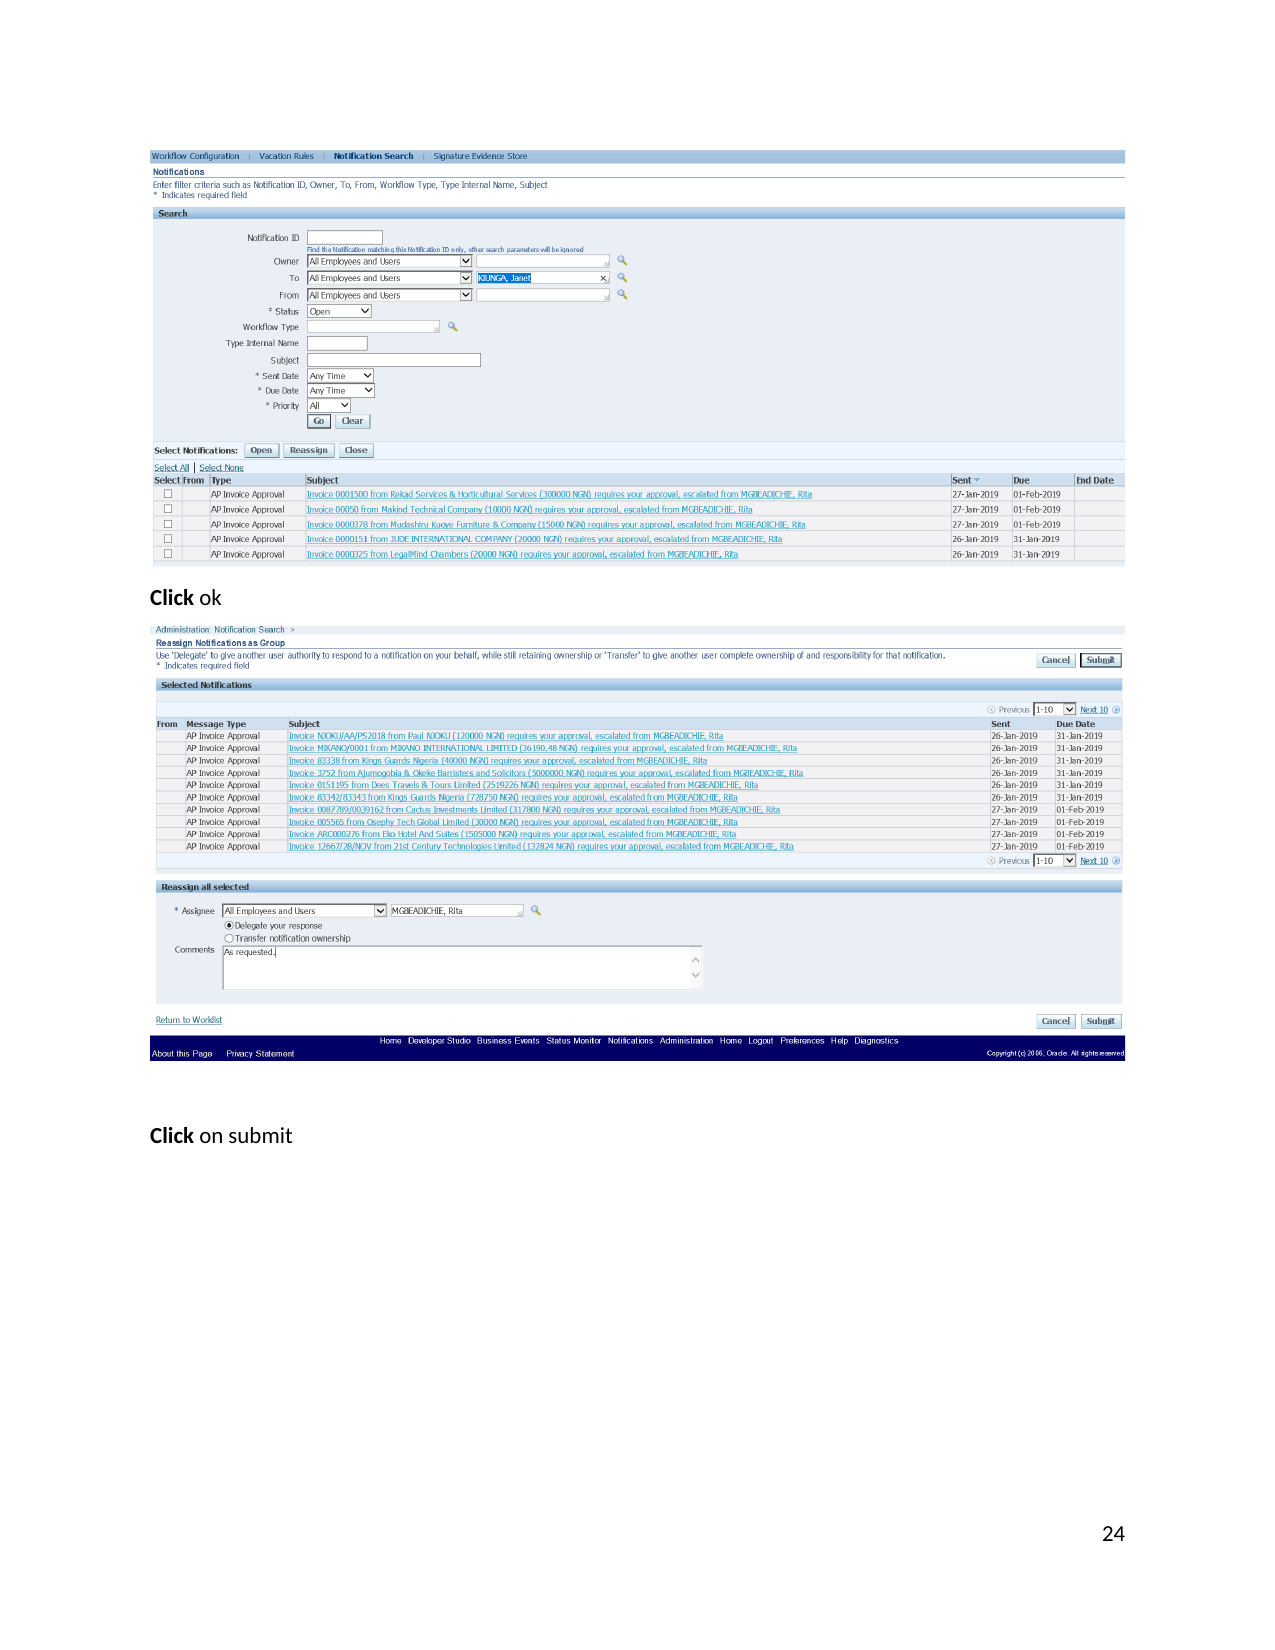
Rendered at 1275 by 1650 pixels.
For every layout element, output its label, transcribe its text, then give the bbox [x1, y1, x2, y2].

picture [150, 626, 1125, 1065]
text Click on submit [150, 1121, 1125, 1149]
picture [150, 150, 1125, 569]
text Click ok [150, 583, 1125, 612]
